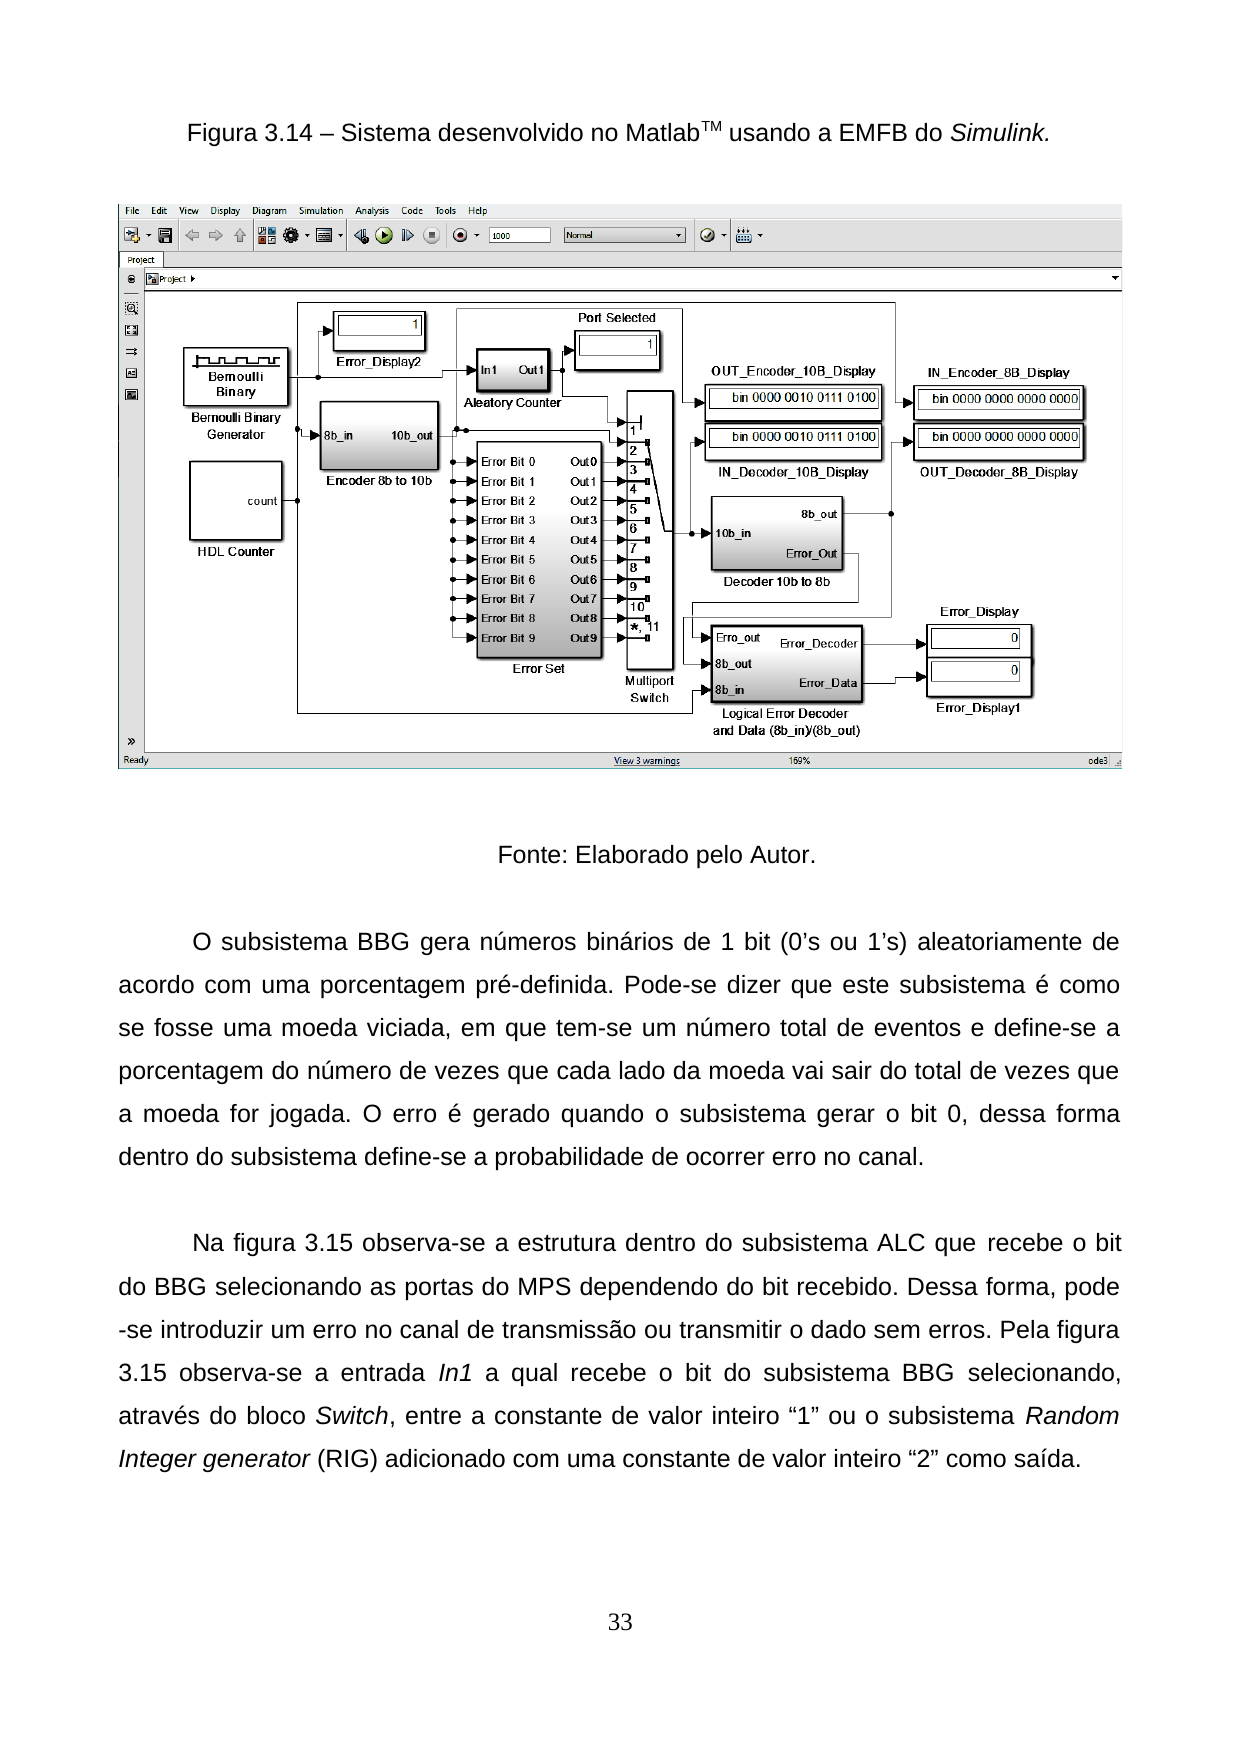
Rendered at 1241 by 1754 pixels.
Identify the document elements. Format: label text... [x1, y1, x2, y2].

picture [118, 204, 1123, 769]
text Fonte: Elaborado pelo Autor. [118, 840, 1122, 869]
text O subsistema BBG gera números binários de 1 bit (0’s ou 1’s) aleatoriamente de acordo com uma porcentagem pré-definida. Pode-se dizer que este subsistema é como se fosse uma moeda viciada, em que tem-se um número total de eventos e define-se a porcentagem do número de vezes que cada lado da moeda vai sair do total de vezes que a moeda for jogada. O erro é gerado quando o subsistema gerar o bit 0, dessa forma dentro do subsistema define-se a probabilidade de ocorrer erro no canal. [118, 926, 1122, 1171]
text Na figura 3.15 observa-se a estrutura dentro do subsistema ALC que recebe o bit do BBG selecionando as portas do MPS dependendo do bit recebido. Dessa forma, pode -se introduzir um erro no canal de transmissão ou transmitir o dado sem erros. Pela figura 3.15 observa-se a entrada In1 a qual recebe o bit do subsistema BBG selecionando, através do bloco Switch, entre a constante de valor inteiro “1” ou o subsistema Random Integer generator (RIG) adicionado com uma constante de valor inteiro “2” como saída. [118, 1228, 1122, 1473]
text Figura 3.14 – Sistema desenvolvido no MatlabTM usando a EMFB do Simulink. [118, 118, 1122, 147]
